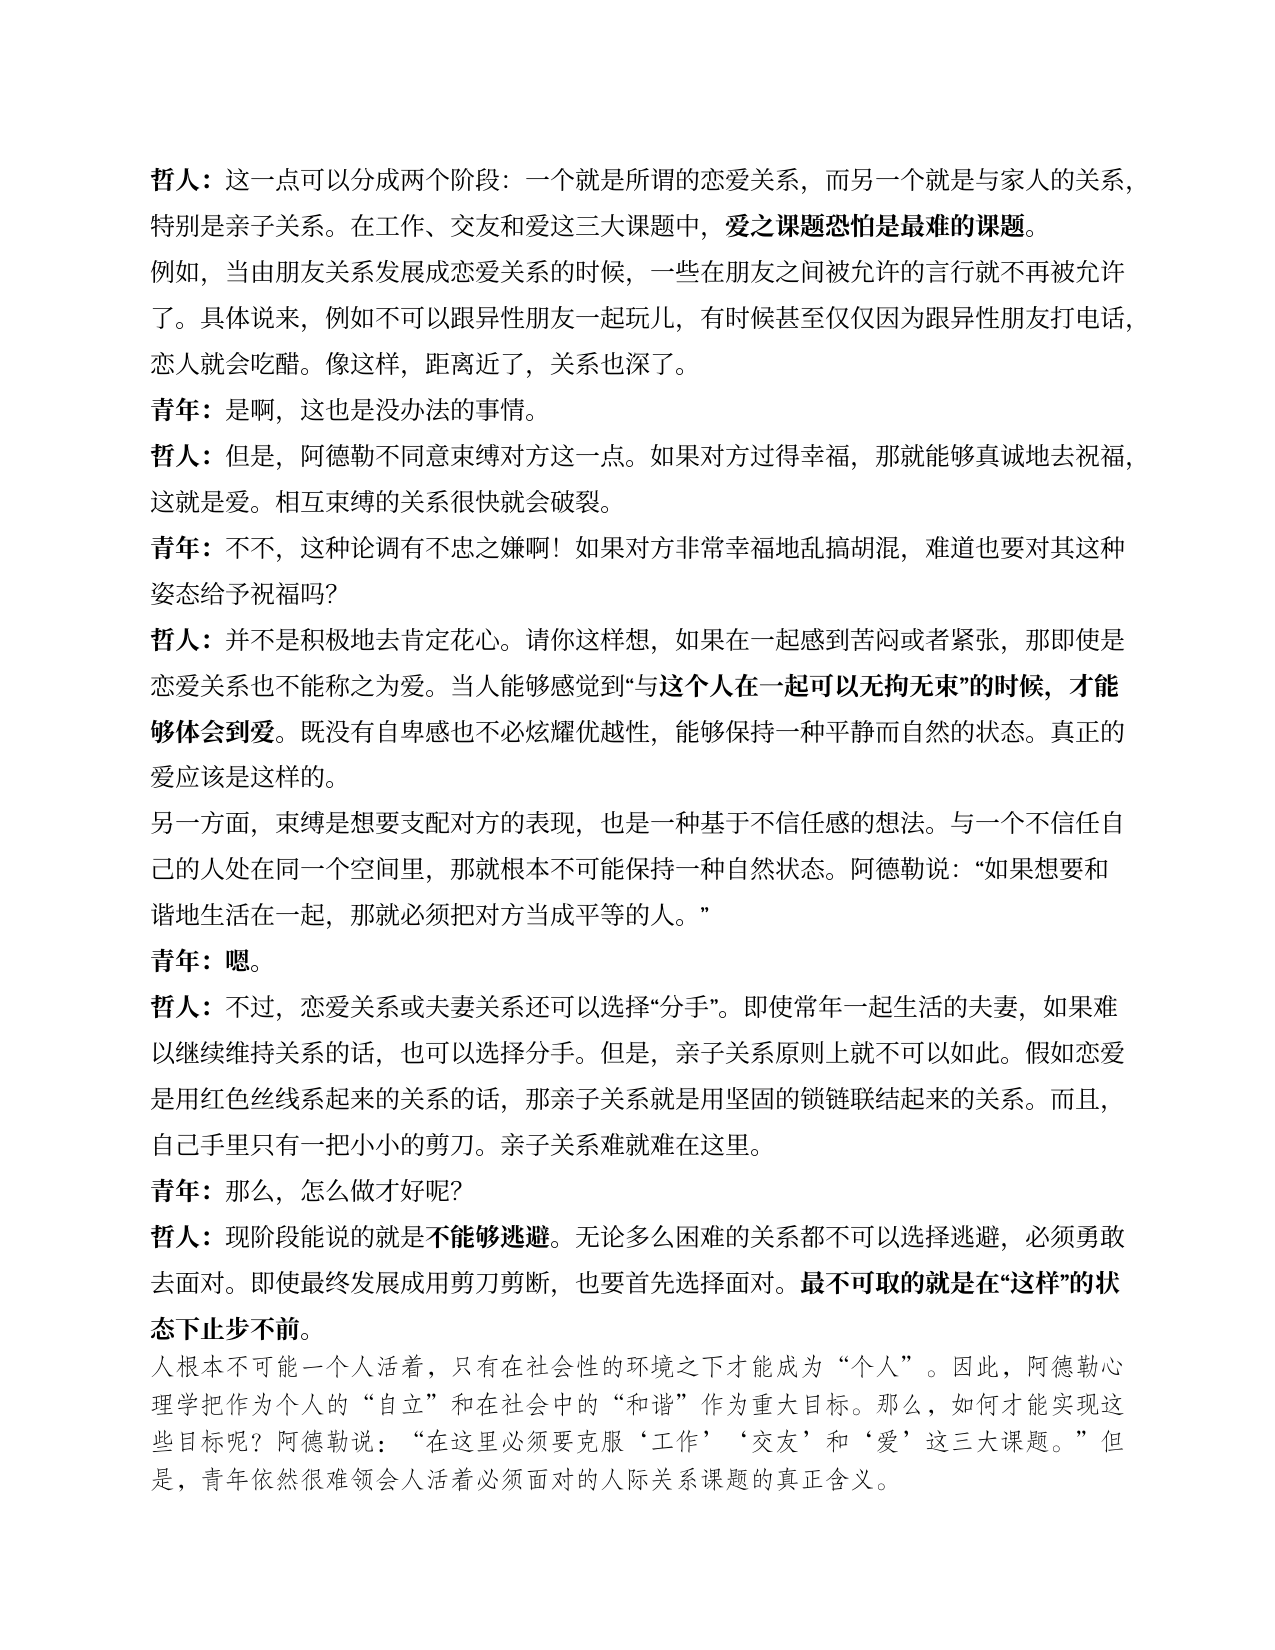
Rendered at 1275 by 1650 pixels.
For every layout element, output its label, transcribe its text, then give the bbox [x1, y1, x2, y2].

text 哲人：不过，恋爱关系或夫妻关系还可以选择“分手”。即使常年一起生活的夫妻，如果难以继续维持关系的话，也可以选择分手。但是，亲子关系原则上就不可以如此。假如恋爱是用红色丝线系起来的关系的话，那亲子关系就是用坚固的锁链联结起来的关系。而且，自己手里只有一把小小的剪刀。亲子关系难就难在这里。 [150, 977, 1125, 1161]
text 青年：那么，怎么做才好呢？ [150, 1161, 1125, 1207]
text 哲人：但是，阿德勒不同意束缚对方这一点。如果对方过得幸福，那就能够真诚地去祝福，这就是爱。相互束缚的关系很快就会破裂。 [150, 426, 1125, 517]
text 青年：是啊，这也是没办法的事情。 [150, 380, 1125, 426]
text 例如，当由朋友关系发展成恋爱关系的时候，一些在朋友之间被允许的言行就不再被允许了。具体说来，例如不可以跟异性朋友一起玩儿，有时候甚至仅仅因为跟异性朋友打电话，恋人就会吃醋。像这样，距离近了，关系也深了。 [150, 242, 1125, 380]
text 哲人：这一点可以分成两个阶段：一个就是所谓的恋爱关系，而另一个就是与家人的关系，特别是亲子关系。在工作、交友和爱这三大课题中，爱之课题恐怕是最难的课题。 [150, 150, 1125, 242]
text 哲人：现阶段能说的就是不能够逃避。无论多么困难的关系都不可以选择逃避，必须勇敢去面对。即使最终发展成用剪刀剪断，也要首先选择面对。最不可取的就是在“这样”的状态下止步不前。 [150, 1207, 1125, 1344]
text 青年：不不，这种论调有不忠之嫌啊！如果对方非常幸福地乱搞胡混，难道也要对其这种姿态给予祝福吗？ [150, 517, 1125, 609]
text 哲人：并不是积极地去肯定花心。请你这样想，如果在一起感到苦闷或者紧张，那即使是恋爱关系也不能称之为爱。当人能够感觉到“与这个人在一起可以无拘无束”的时候，才能够体会到爱。既没有自卑感也不必炫耀优越性，能够保持一种平静而自然的状态。真正的爱应该是这样的。 [150, 609, 1125, 793]
text 另一方面，束缚是想要支配对方的表现，也是一种基于不信任感的想法。与一个不信任自己的人处在同一个空间里，那就根本不可能保持一种自然状态。阿德勒说：“如果想要和谐地生活在一起，那就必须把对方当成平等的人。” [150, 793, 1125, 931]
text 人根本不可能一个人活着，只有在社会性的环境之下才能成为“个人”。因此，阿德勒心理学把作为个人的“自立”和在社会中的“和谐”作为重大目标。那么，如何才能实现这些目标呢？阿德勒说：“在这里必须要克服‘工作’‘交友’和‘爱’这三大课题。”但是，青年依然很难领会人活着必须面对的人际关系课题的真正含义。 [150, 1344, 1125, 1494]
text 青年：嗯。 [150, 931, 1125, 977]
